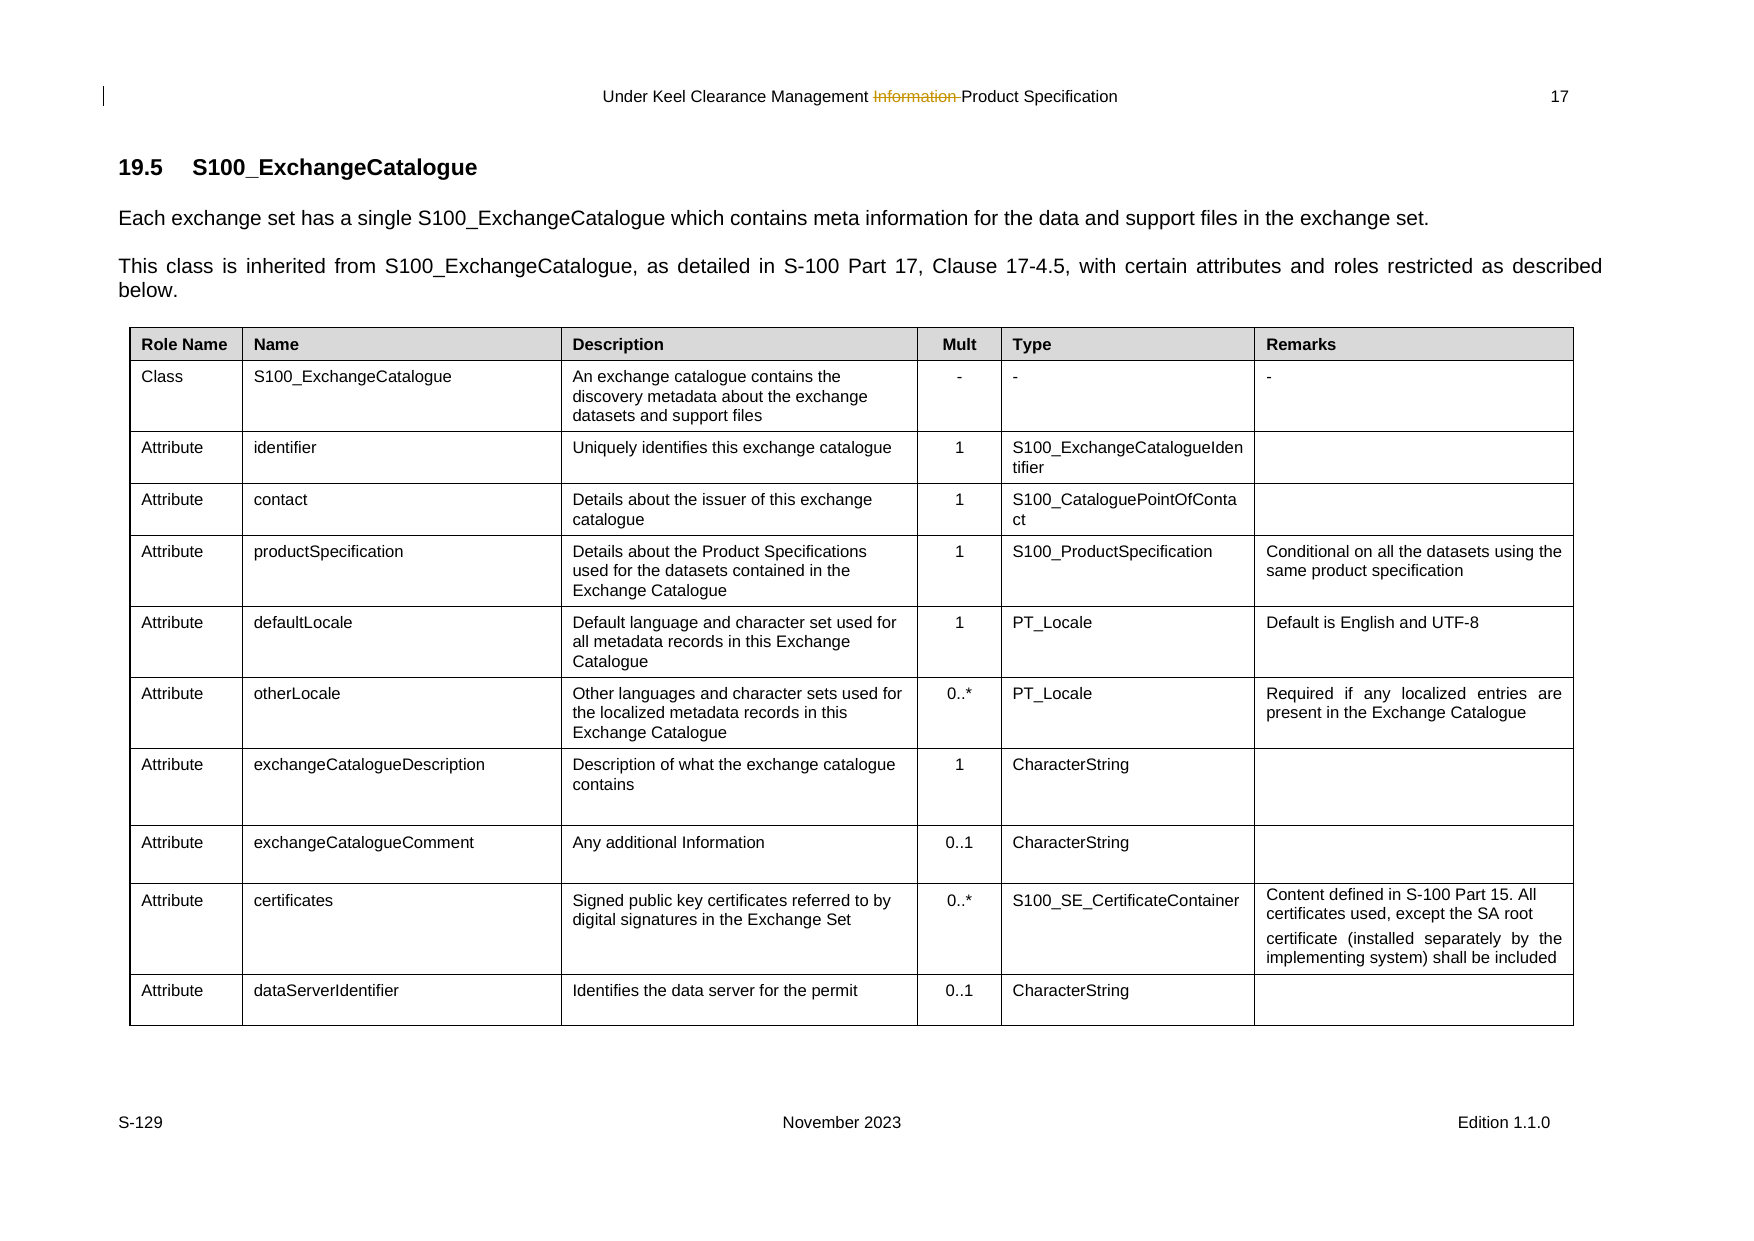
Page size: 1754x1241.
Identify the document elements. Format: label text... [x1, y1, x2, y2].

table_cell S100_ExchangeCatalogue [243, 361, 561, 431]
table_cell certificates [243, 884, 561, 973]
table_cell 0..1 [918, 975, 1001, 1025]
table_cell Attribute [131, 826, 242, 883]
table_cell [1255, 975, 1573, 1025]
table_cell Attribute [131, 607, 242, 677]
text This class is inherited from S100_ExchangeCatalogue, as detailed in S-100 Part 17, Clause 17-4.5, with certain attributes and roles restricted as described below. [118, 254, 1606, 302]
table_cell Conditional on all the datasets using the same product specification [1255, 536, 1573, 606]
table_cell Attribute [131, 484, 242, 535]
table_cell PT_Locale [1002, 607, 1254, 677]
table_cell Default language and character set used for all metadata records in this Exchange Catalogue [562, 607, 917, 677]
table_cell - [918, 361, 1001, 431]
table_cell S100_ProductSpecification [1002, 536, 1254, 606]
table_cell 1 [918, 432, 1001, 483]
table_cell CharacterString [1002, 749, 1254, 825]
table_cell Details about the issuer of this exchange catalogue [562, 484, 917, 535]
text Each exchange set has a single S100_ExchangeCatalogue which contains meta information for the data and support files in the exchange set. [118, 205, 1606, 229]
table_cell [1255, 749, 1573, 825]
table_cell 1 [918, 749, 1001, 825]
table_cell defaultLocale [243, 607, 561, 677]
table_cell otherLocale [243, 678, 561, 748]
table_cell 1 [918, 607, 1001, 677]
table_header Remarks [1255, 328, 1573, 360]
table_cell productSpecification [243, 536, 561, 606]
table_cell Default is English and UTF-8 [1255, 607, 1573, 677]
table_cell Attribute [131, 884, 242, 973]
table_cell S100_ExchangeCatalogueIdentifier [1002, 432, 1254, 483]
table_cell [1255, 432, 1573, 483]
table_cell An exchange catalogue contains the discovery metadata about the exchange datasets and support files [562, 361, 917, 431]
table_cell - [1002, 361, 1254, 431]
table_cell 0..* [918, 678, 1001, 748]
table_cell 1 [918, 536, 1001, 606]
table_cell 0..* [918, 884, 1001, 973]
table_header Role Name [131, 328, 242, 360]
table_cell S100_SE_CertificateContainer [1002, 884, 1254, 973]
table_cell Required if any localized entries are present in the Exchange Catalogue [1255, 678, 1573, 748]
table_cell Class [131, 361, 242, 431]
table_cell Attribute [131, 536, 242, 606]
table_header Name [243, 328, 561, 360]
table_cell Uniquely identifies this exchange catalogue [562, 432, 917, 483]
table_cell Attribute [131, 432, 242, 483]
subtitle S100_ExchangeCatalogue [118, 154, 1606, 180]
table_cell Other languages and character sets used for the localized metadata records in this Exchange Catalogue [562, 678, 917, 748]
table_cell Content defined in S-100 Part 15. All certificates used, except the SA root certificate (installed separately by the implementing system) shall be included [1255, 884, 1573, 973]
table_header Description [562, 328, 917, 360]
table_cell contact [243, 484, 561, 535]
table_cell 1 [918, 484, 1001, 535]
table_cell CharacterString [1002, 975, 1254, 1025]
table_cell exchangeCatalogueComment [243, 826, 561, 883]
table_cell identifier [243, 432, 561, 483]
table_cell Any additional Information [562, 826, 917, 883]
table_cell Description of what the exchange catalogue contains [562, 749, 917, 825]
table_cell [1255, 826, 1573, 883]
table_cell [1255, 484, 1573, 535]
table_cell 0..1 [918, 826, 1001, 883]
table_cell exchangeCatalogueDescription [243, 749, 561, 825]
table_cell Signed public key certificates referred to by digital signatures in the Exchange Set [562, 884, 917, 973]
table_cell Attribute [131, 678, 242, 748]
table_cell Attribute [131, 975, 242, 1025]
table_cell S100_CataloguePointOfContact [1002, 484, 1254, 535]
table_cell Attribute [131, 749, 242, 825]
table_cell CharacterString [1002, 826, 1254, 883]
table_cell dataServerIdentifier [243, 975, 561, 1025]
table_cell Details about the Product Specifications used for the datasets contained in the Exchange Catalogue [562, 536, 917, 606]
table_header Mult [918, 328, 1001, 360]
table_header Type [1002, 328, 1254, 360]
table_cell PT_Locale [1002, 678, 1254, 748]
table_cell - [1255, 361, 1573, 431]
table_cell Identifies the data server for the permit [562, 975, 917, 1025]
